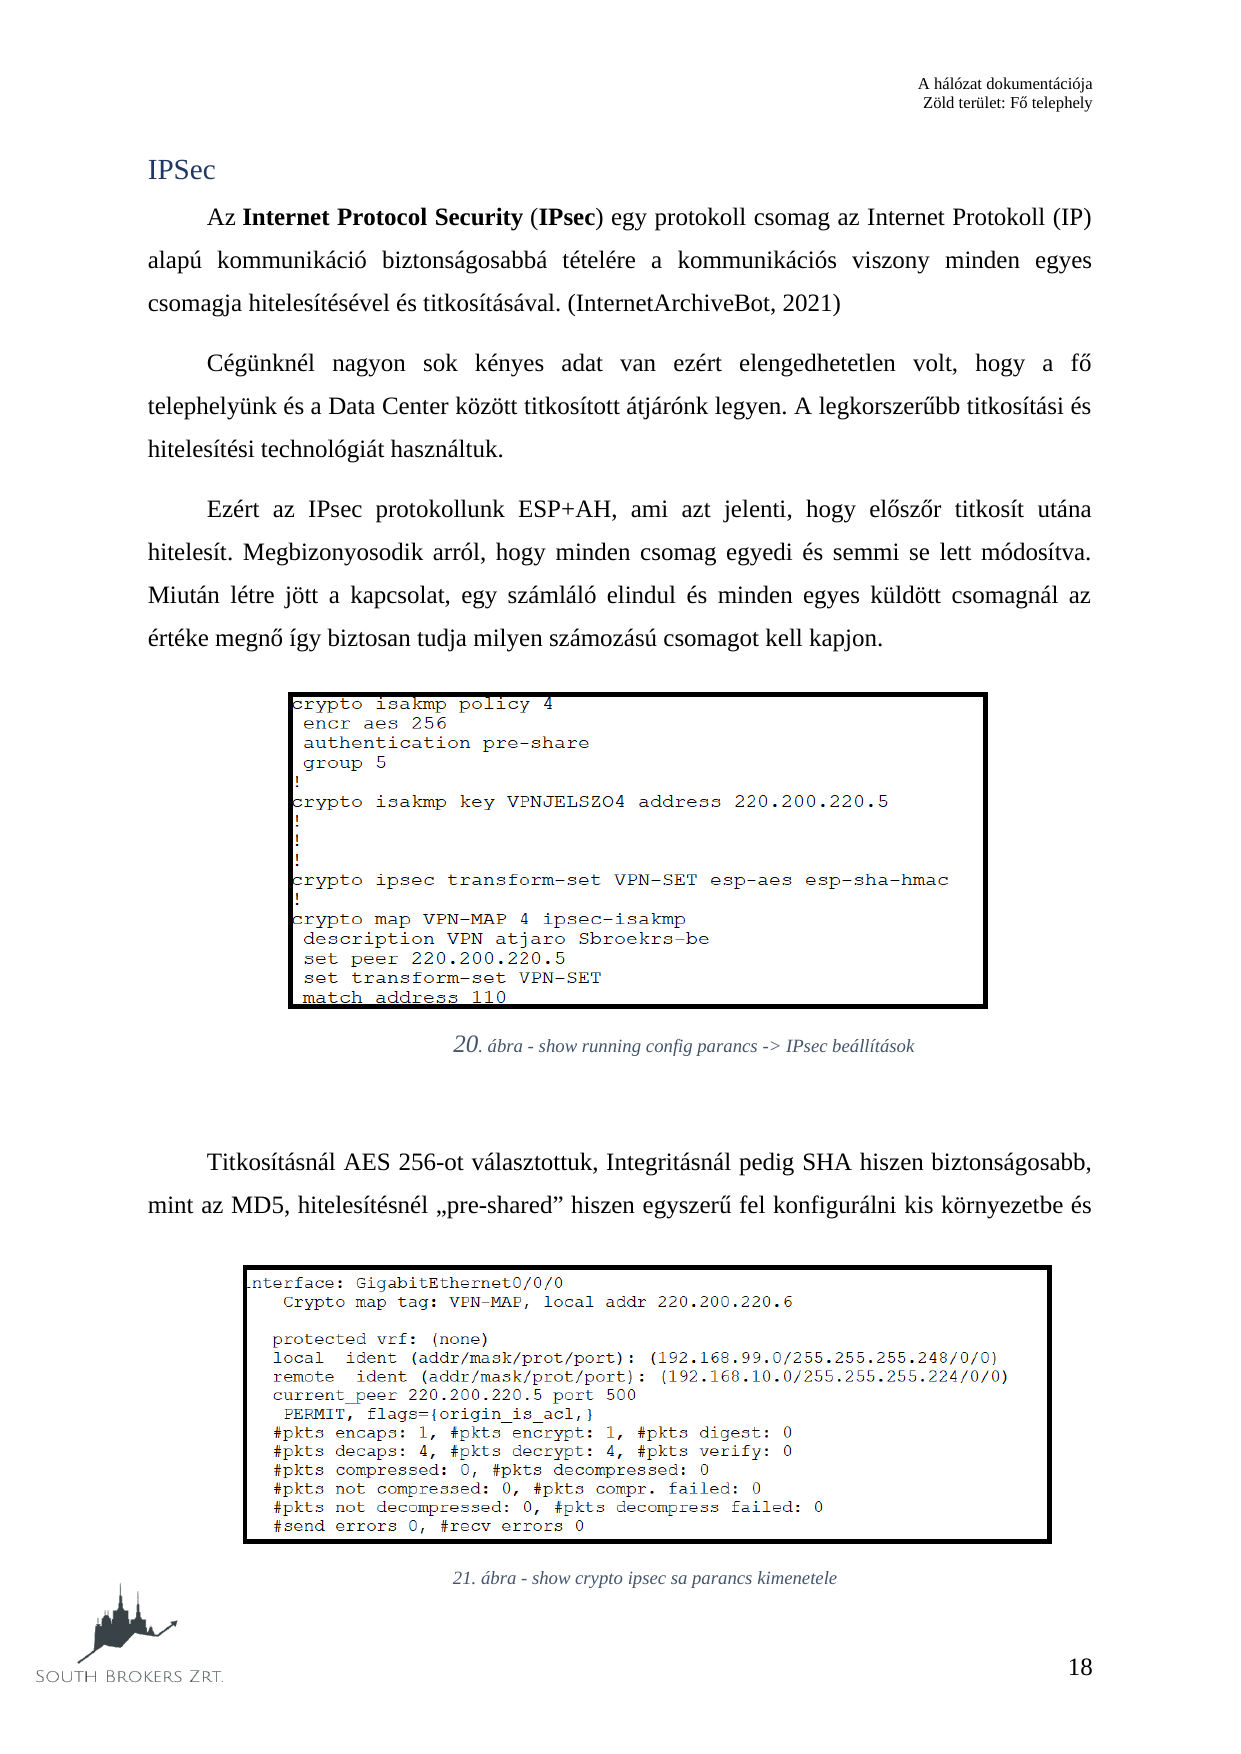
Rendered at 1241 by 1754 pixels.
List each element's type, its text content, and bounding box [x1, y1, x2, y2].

text Cégünknél nagyon sok kényes adat van ezért elengedhetetlen volt, hogy a fő telephelyünk és a Data Center között titkosított átjárónk legyen. A legkorszerűbb titkosítási és hitelesítési technológiát használtuk. [148, 348, 1093, 463]
picture [247, 1270, 1047, 1539]
picture [293, 697, 983, 1004]
picture [0, 1531, 255, 1754]
text Ezért az IPsec protokollunk ESP+AH, ami azt jelenti, hogy előszőr titkosít utána hitelesít. Megbizonyosodik arról, hogy minden csomag egyedi és semmi se lett módosítva. Miután létre jött a kapcsolat, egy számláló elindul és minden egyes küldött csomagnál az értéke megnő így biztosan tudja milyen számozású csomagot kell kapjon. [148, 494, 1093, 652]
text Az Internet Protocol Security (IPsec) egy protokoll csomag az Internet Protokoll (IP) alapú kommunikáció biztonságosabbá tételére a kommunikációs viszony minden egyes csomagja hitelesítésével és titkosításával. (InternetArchiveBot, 2021) [148, 274, 1093, 317]
subtitle IPSec [148, 152, 1093, 185]
text Az Internet Protocol Security (IPsec) egy protokoll csomag az Internet Protokoll (IP) alapú kommunikáció biztonságosabbá tételére a kommunikációs viszony minden egyes csomagja hitelesítésével és titkosításával. (InternetArchiveBot, 2021) [148, 202, 1093, 245]
